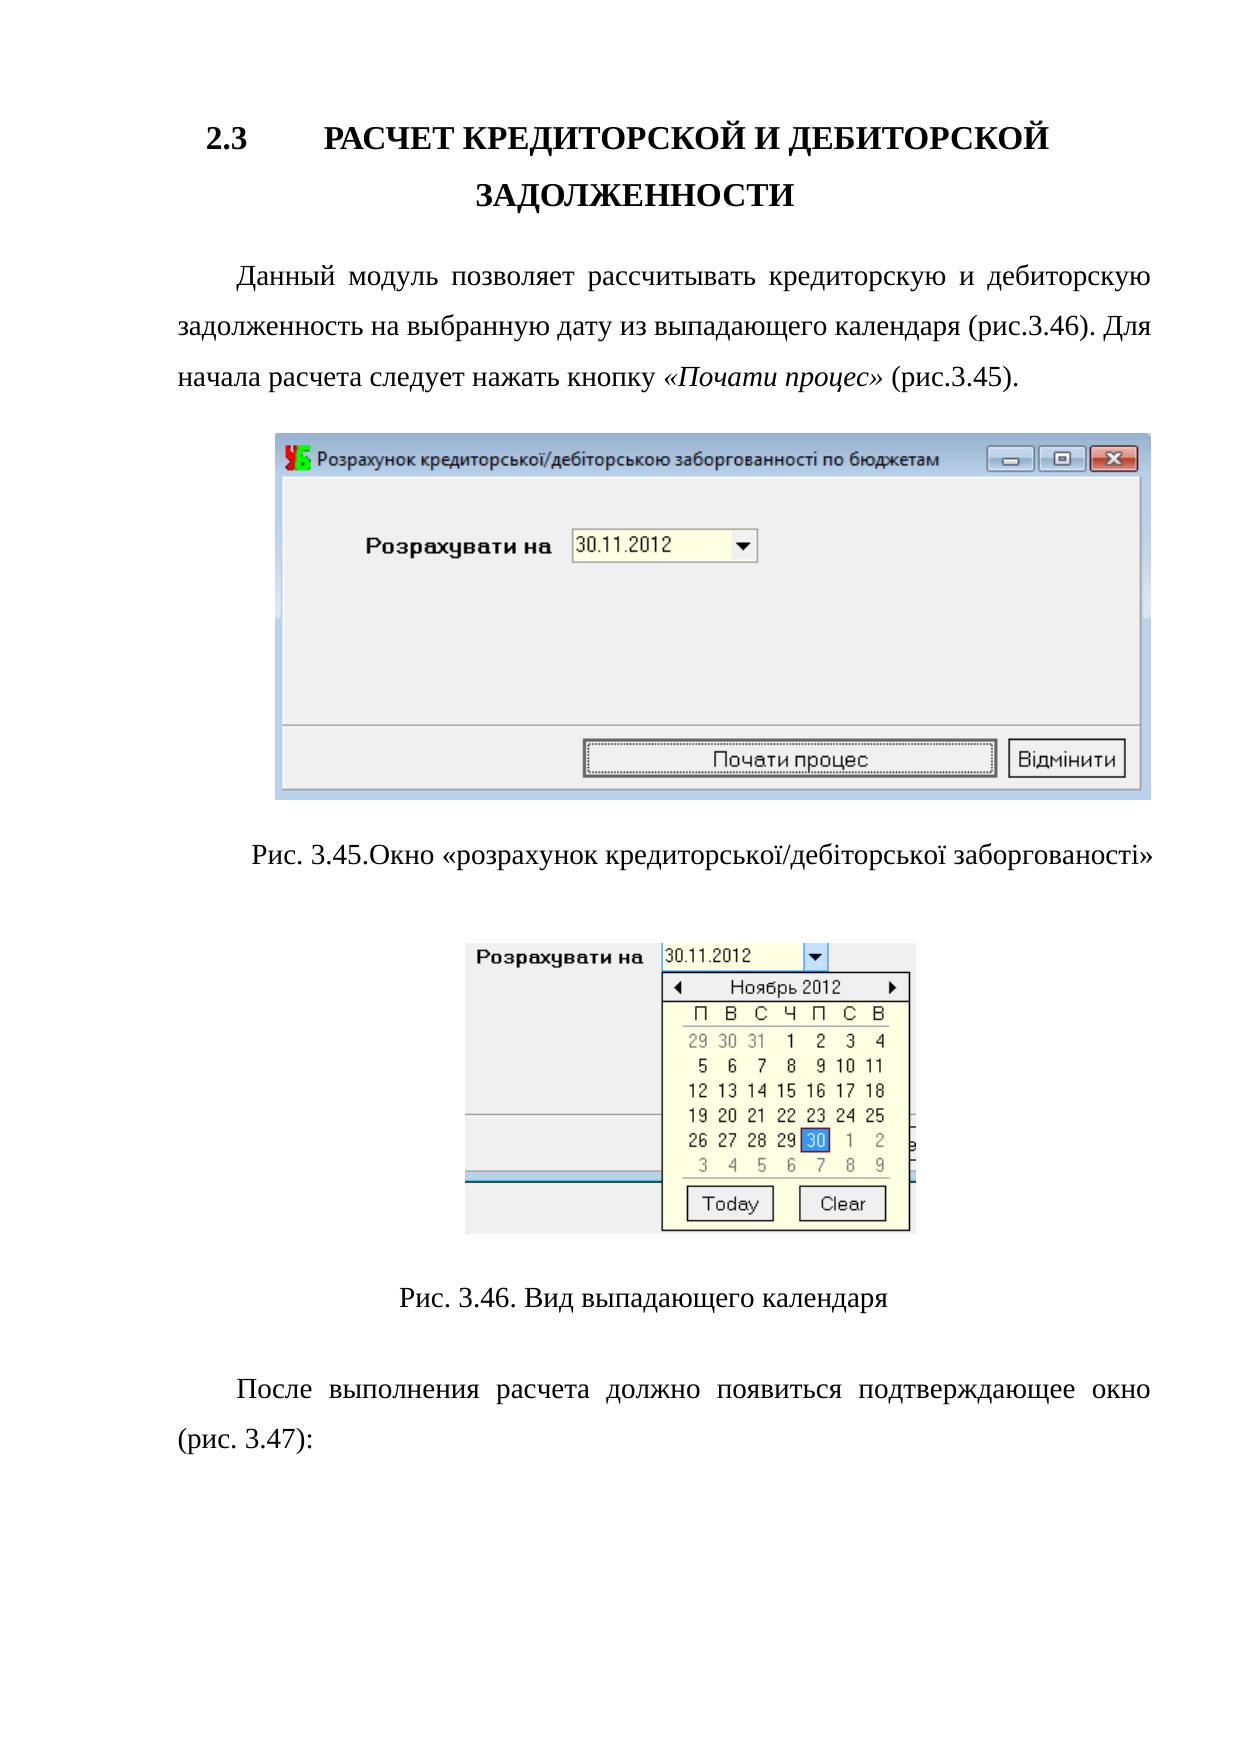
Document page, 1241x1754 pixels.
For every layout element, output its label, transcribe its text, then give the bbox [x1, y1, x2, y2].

title Данный модуль позволяет рассчитывать кредиторскую и дебиторскую задолженность на выбранную дату из выпадающего календаря (рис.3.46). Для начала расчета следует нажать кнопку «Почати процес» (рис.3.45). [177, 258, 1152, 392]
subtitle РАСЧЕТ КРЕДИТОРСКОЙ И ДЕБИТОРСКОЙ ЗАДОЛЖЕННОСТИ [59, 118, 1196, 214]
title После выполнения расчета должно появиться подтверждающее окно (рис. 3.47): [177, 1371, 1152, 1455]
picture [275, 433, 1151, 800]
picture [465, 943, 916, 1234]
